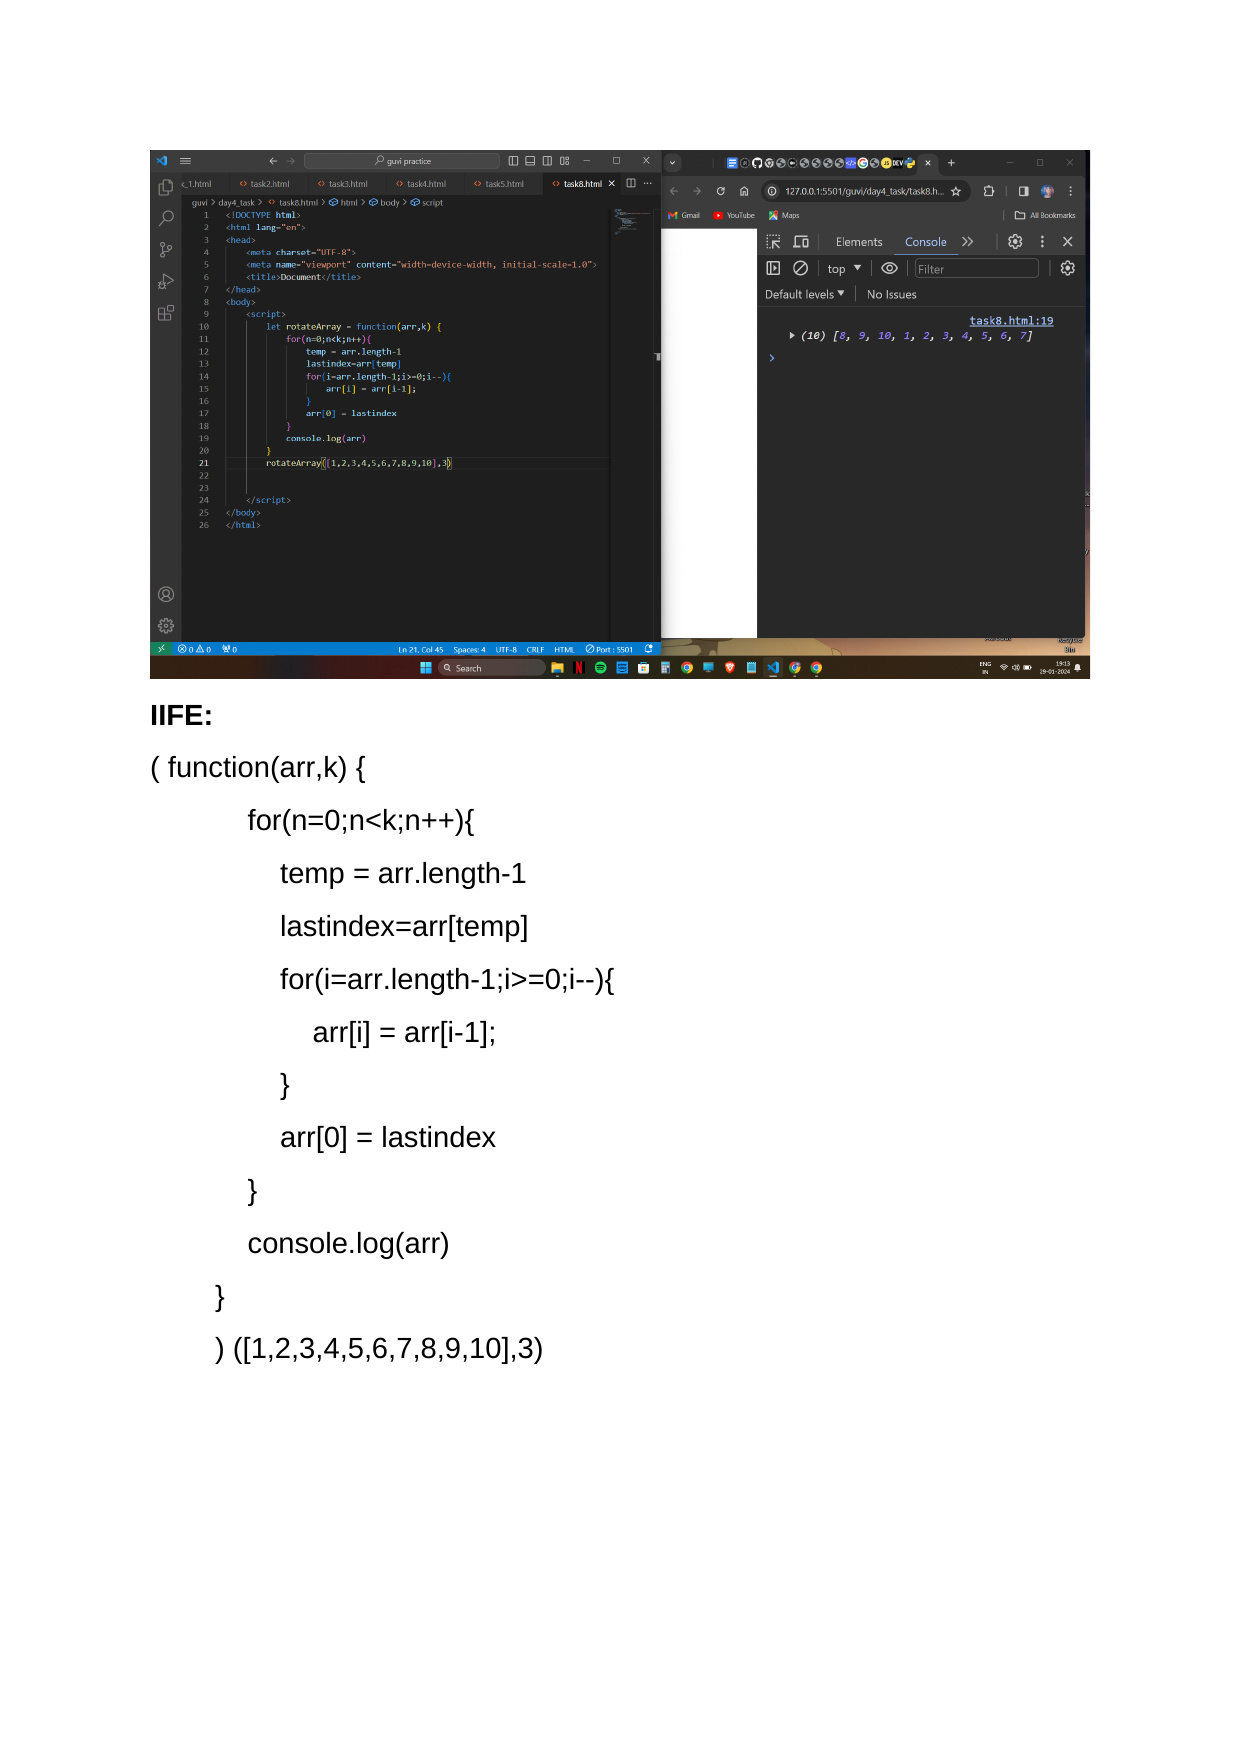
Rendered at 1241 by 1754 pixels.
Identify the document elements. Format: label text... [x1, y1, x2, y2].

text for(i=arr.length-1;i>=0;i--){ [150, 962, 1090, 995]
text ) ([1,2,3,4,5,6,7,8,9,10],3) [150, 1331, 1090, 1365]
text for(n=0;n<k;n++){ [150, 803, 1090, 837]
text console.log(arr) [150, 1226, 1090, 1259]
text temp = arr.length-1 [150, 856, 1090, 890]
text arr[0] = lastindex [150, 1120, 1090, 1154]
text } [150, 1173, 1090, 1207]
text arr[i] = arr[i-1]; [150, 1014, 1090, 1048]
text } [150, 1279, 1090, 1312]
text } [150, 1067, 1090, 1101]
text lastindex=arr[temp] [150, 909, 1090, 942]
text IIFE: [150, 698, 1090, 731]
text ( function(arr,k) { [150, 751, 1090, 784]
picture [150, 150, 1091, 679]
